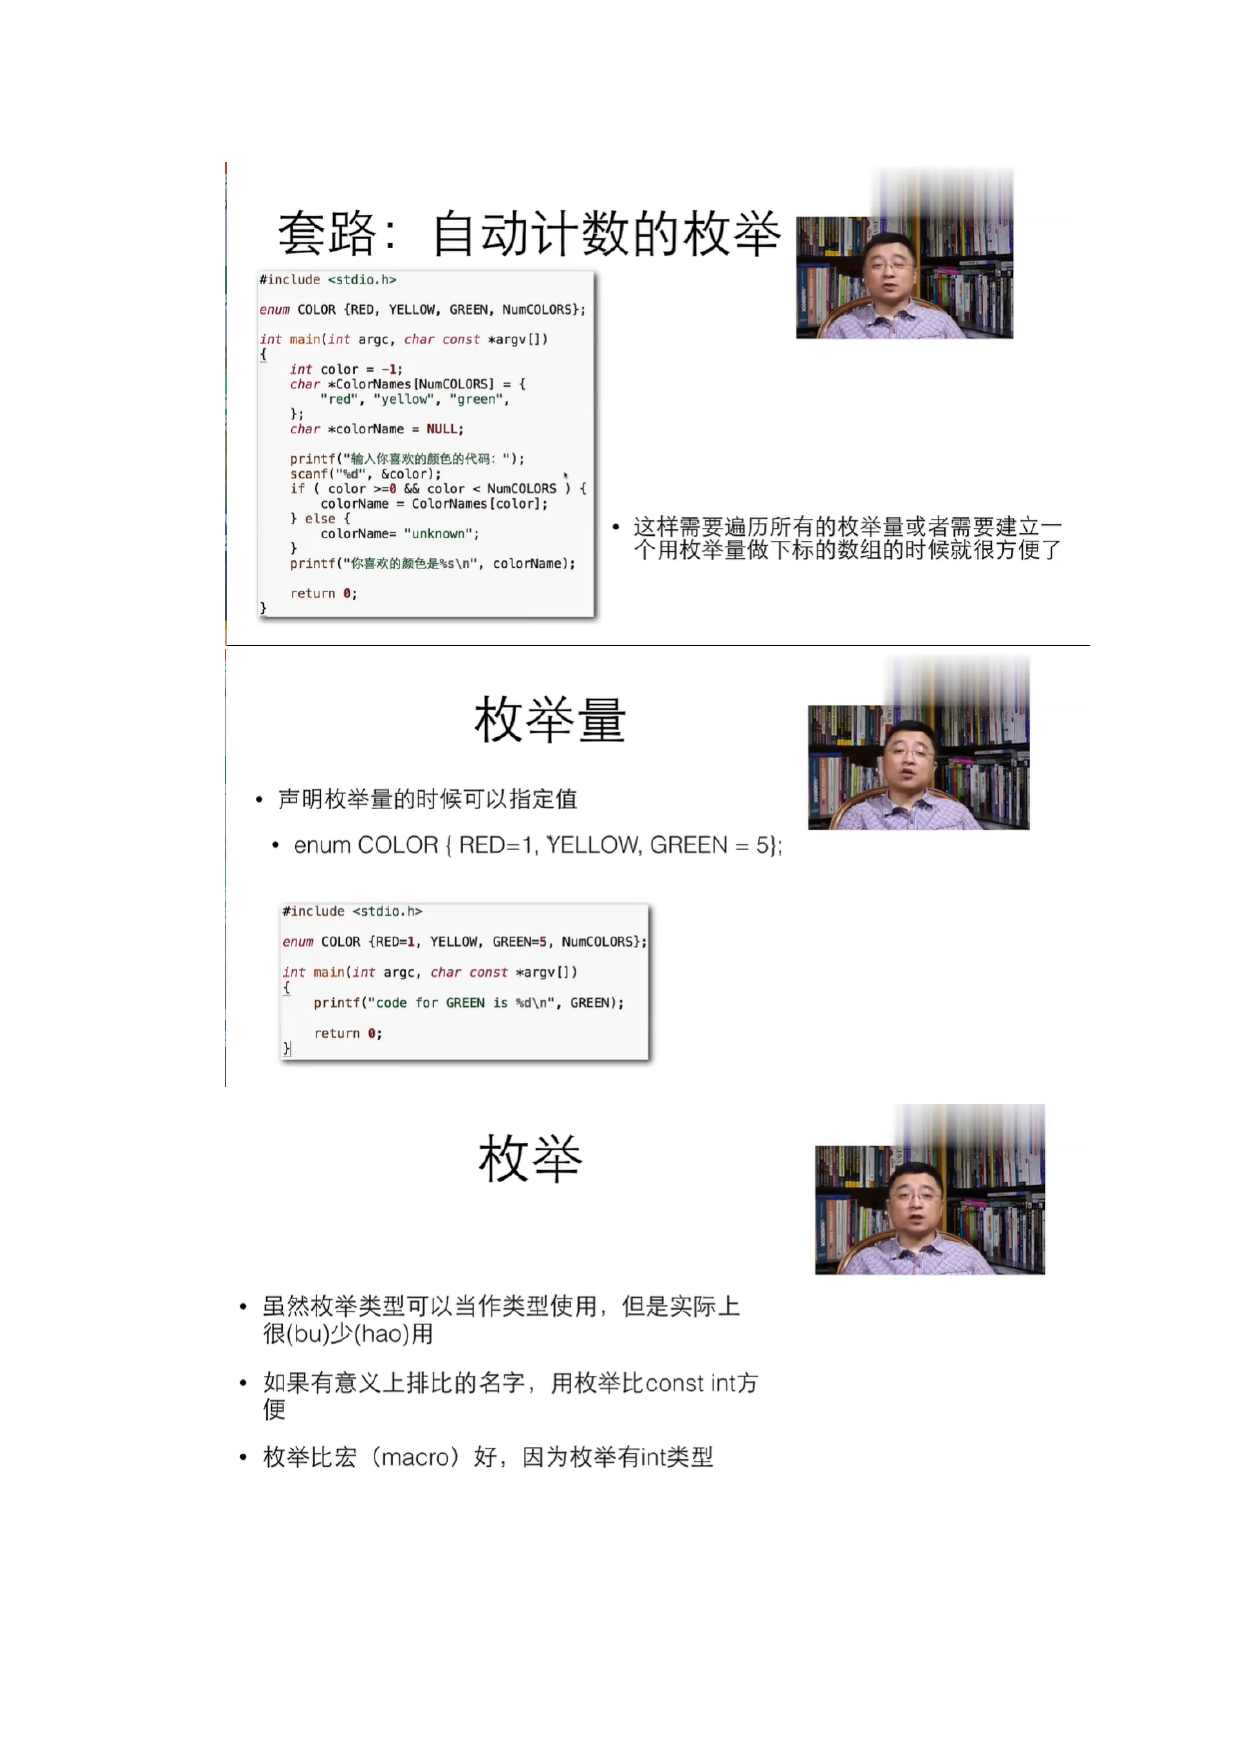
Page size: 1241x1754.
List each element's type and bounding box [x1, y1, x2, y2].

picture [225, 1104, 1091, 1500]
picture [225, 649, 1091, 1087]
picture [225, 162, 1091, 646]
